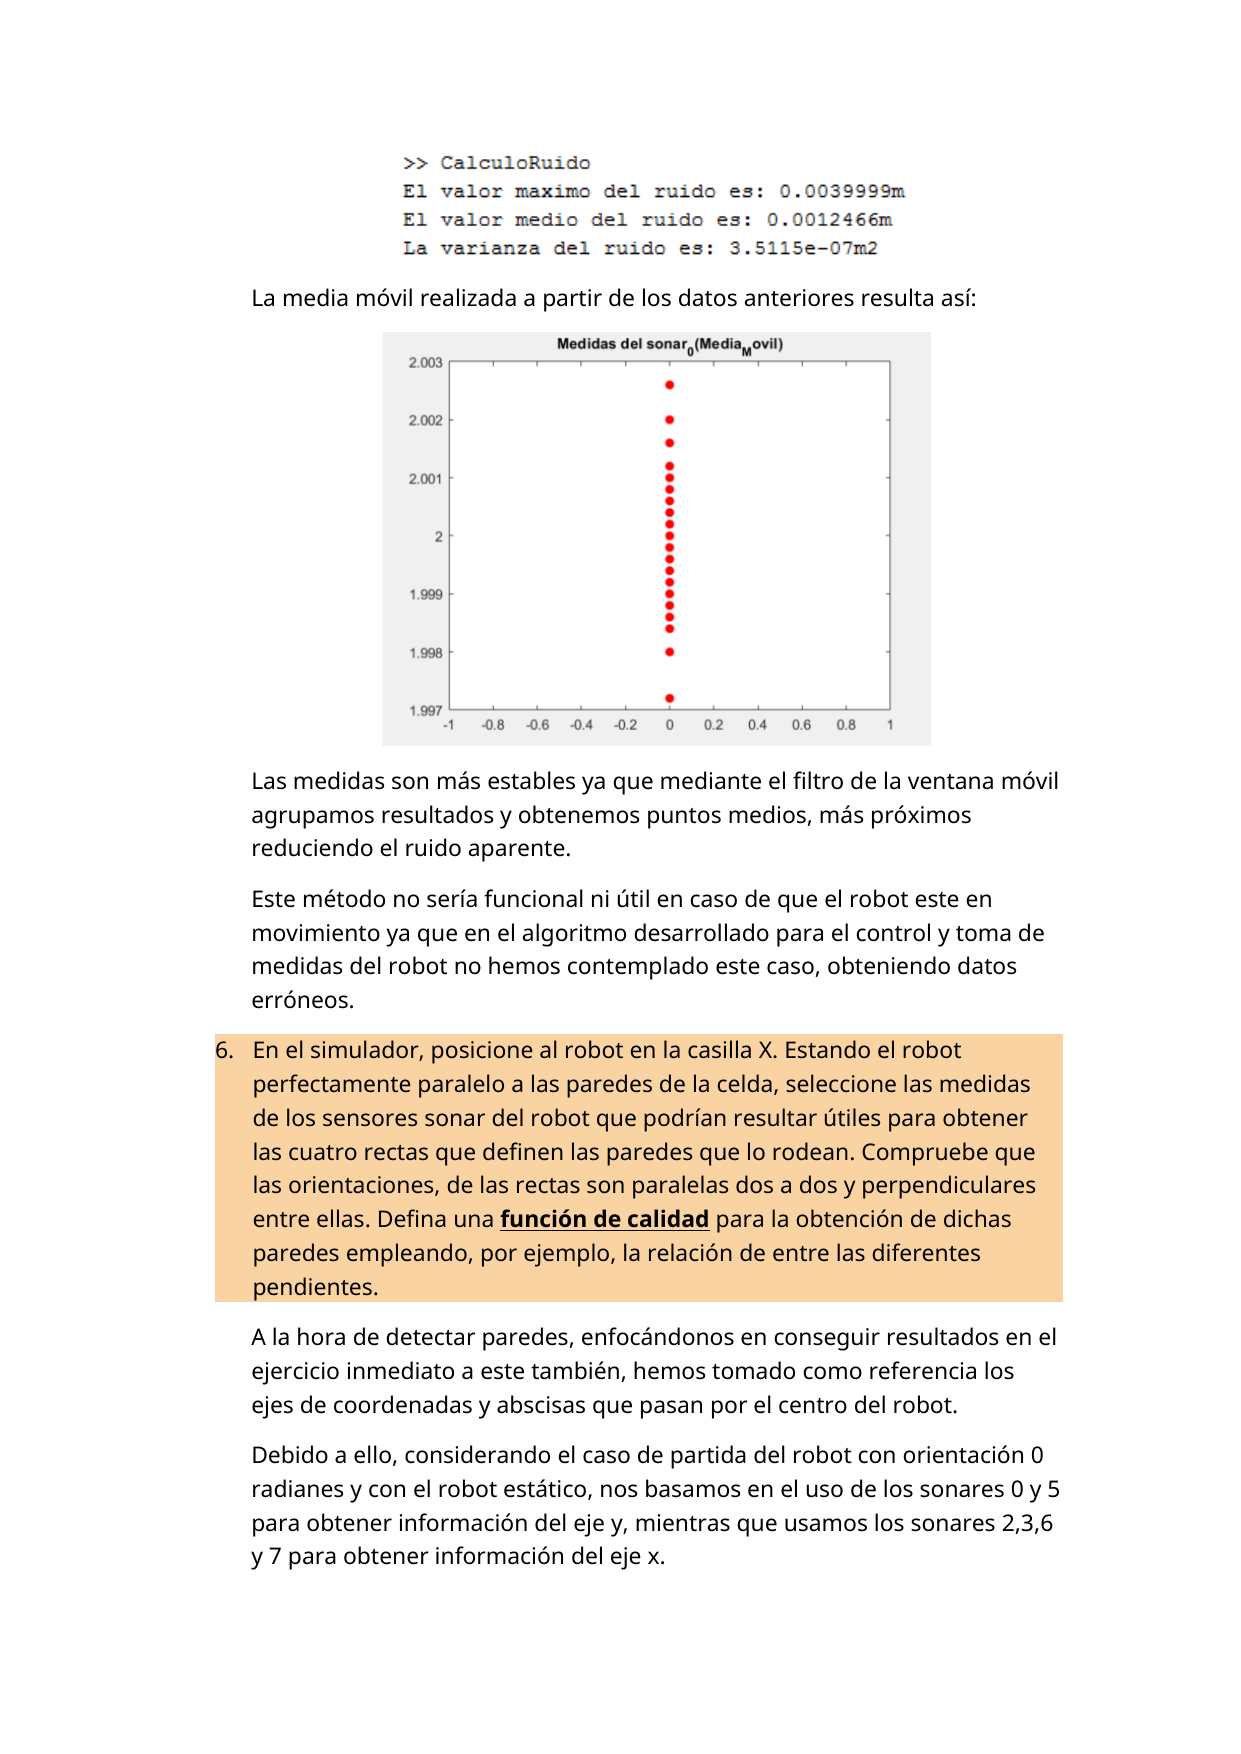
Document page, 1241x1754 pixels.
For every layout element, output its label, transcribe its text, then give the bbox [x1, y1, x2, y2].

text Debido a ello, considerando el caso de partida del robot con orientación 0 radianes y con el robot estático, nos basamos en el uso de los sonares 0 y 5 para obtener información del eje y, mientras que usamos los sonares 2,3,6 y 7 para obtener información del eje x. [251, 1439, 1063, 1571]
text Este método no sería funcional ni útil en caso de que el robot este en movimiento ya que en el algoritmo desarrollado para el control y toma de medidas del robot no hemos contemplado este caso, obteniendo datos erróneos. [251, 883, 1063, 1015]
list En el simulador, posicione al robot en la casilla X. Estando el robot perfectamente paralelo a las paredes de la celda, seleccione las medidas de los sensores sonar del robot que podrían resultar útiles para obtener las cuatro rectas que definen las paredes que lo rodean. Compruebe que las orientaciones, de las rectas son paralelas dos a dos y perpendiculares entre ellas. Defina una función de calidad para la obtención de dichas paredes empleando, por ejemplo, la relación de entre las diferentes pendientes. [215, 1034, 1063, 1302]
text La media móvil realizada a partir de los datos anteriores resulta así: [251, 282, 1063, 314]
text A la hora de detectar paredes, enfocándonos en conseguir resultados en el ejercicio inmediato a este también, hemos tomado como referencia los ejes de coordenadas y abscisas que pasan por el centro del robot. [251, 1321, 1063, 1420]
text Las medidas son más estables ya que mediante el filtro de la ventana móvil agrupamos resultados y obtenemos puntos medios, más próximos reduciendo el ruido aparente. [251, 765, 1063, 863]
picture [382, 332, 932, 746]
picture [397, 147, 917, 264]
